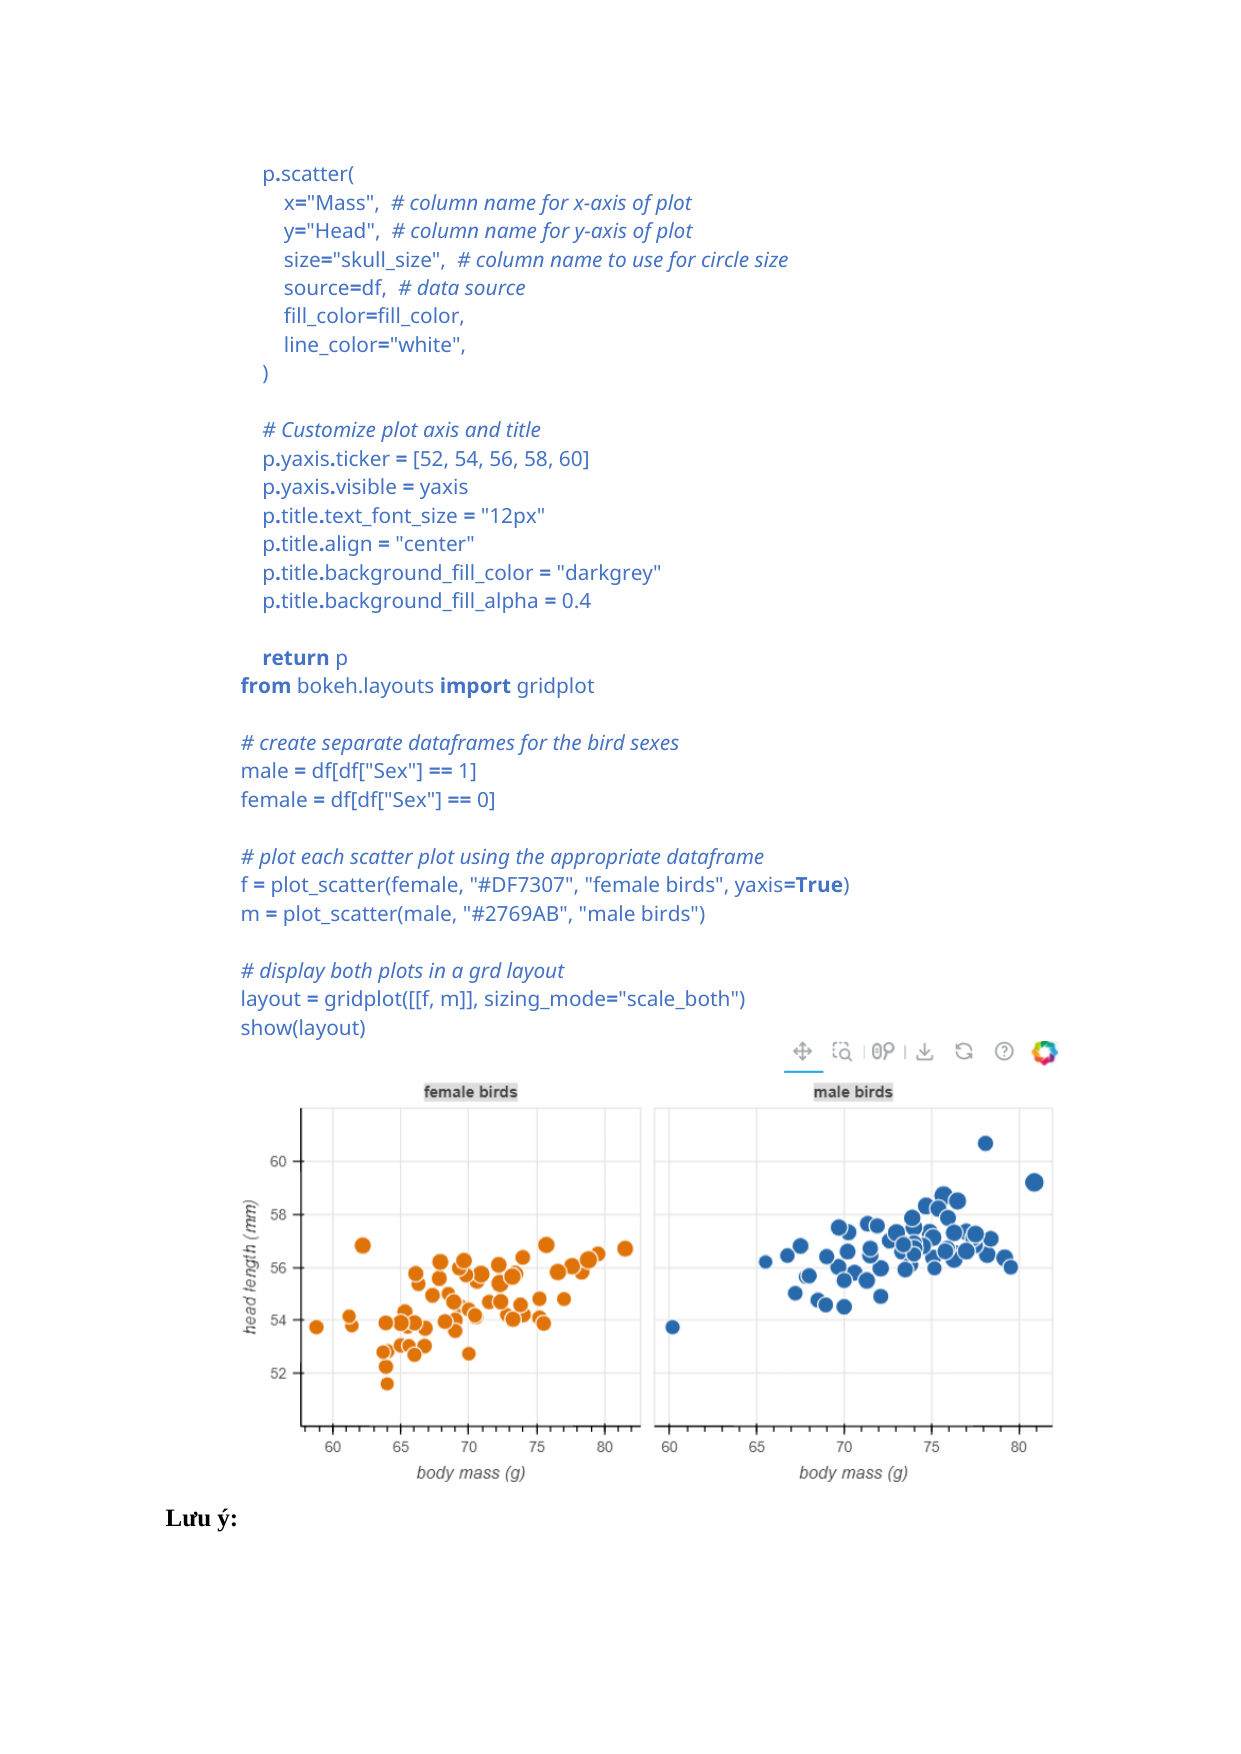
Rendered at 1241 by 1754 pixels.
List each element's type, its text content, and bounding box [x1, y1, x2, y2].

text ) [240, 358, 1122, 387]
text from bokeh.layouts import gridplot [240, 671, 1122, 700]
text source=df, # data source [240, 273, 1122, 302]
text f = plot_scatter(female, "#DF7307", "female birds", yaxis=True) [240, 870, 1122, 899]
text return p [240, 643, 1122, 671]
text # display both plots in a grd layout [240, 956, 1122, 984]
text show(layout) [240, 1013, 1122, 1041]
text # create separate dataframes for the bird sexes [240, 728, 1122, 757]
text p.scatter( [240, 159, 1122, 188]
text p.yaxis.ticker = [52, 54, 56, 58, 60] [240, 444, 1122, 472]
text size="skull_size", # column name to use for circle size [240, 245, 1122, 273]
text # plot each scatter plot using the appropriate dataframe [240, 842, 1122, 870]
text male = df[df["Sex"] == 1] [240, 757, 1122, 785]
text y="Head", # column name for y-axis of plot [240, 216, 1122, 245]
text Lưu ý: [165, 1503, 1122, 1532]
picture [228, 1041, 1059, 1484]
text # Customize plot axis and title [240, 415, 1122, 444]
text fill_color=fill_color, [240, 302, 1122, 330]
text p.title.text_font_size = "12px" [240, 501, 1122, 529]
text p.title.background_fill_alpha = 0.4 [240, 586, 1122, 614]
text p.title.align = "center" [240, 529, 1122, 558]
text line_color="white", [240, 330, 1122, 358]
text p.title.background_fill_color = "darkgrey" [240, 558, 1122, 586]
text female = df[df["Sex"] == 0] [240, 785, 1122, 813]
text layout = gridplot([[f, m]], sizing_mode="scale_both") [240, 984, 1122, 1013]
text p.yaxis.visible = yaxis [240, 472, 1122, 501]
text x="Mass", # column name for x-axis of plot [240, 188, 1122, 216]
text m = plot_scatter(male, "#2769AB", "male birds") [240, 899, 1122, 927]
